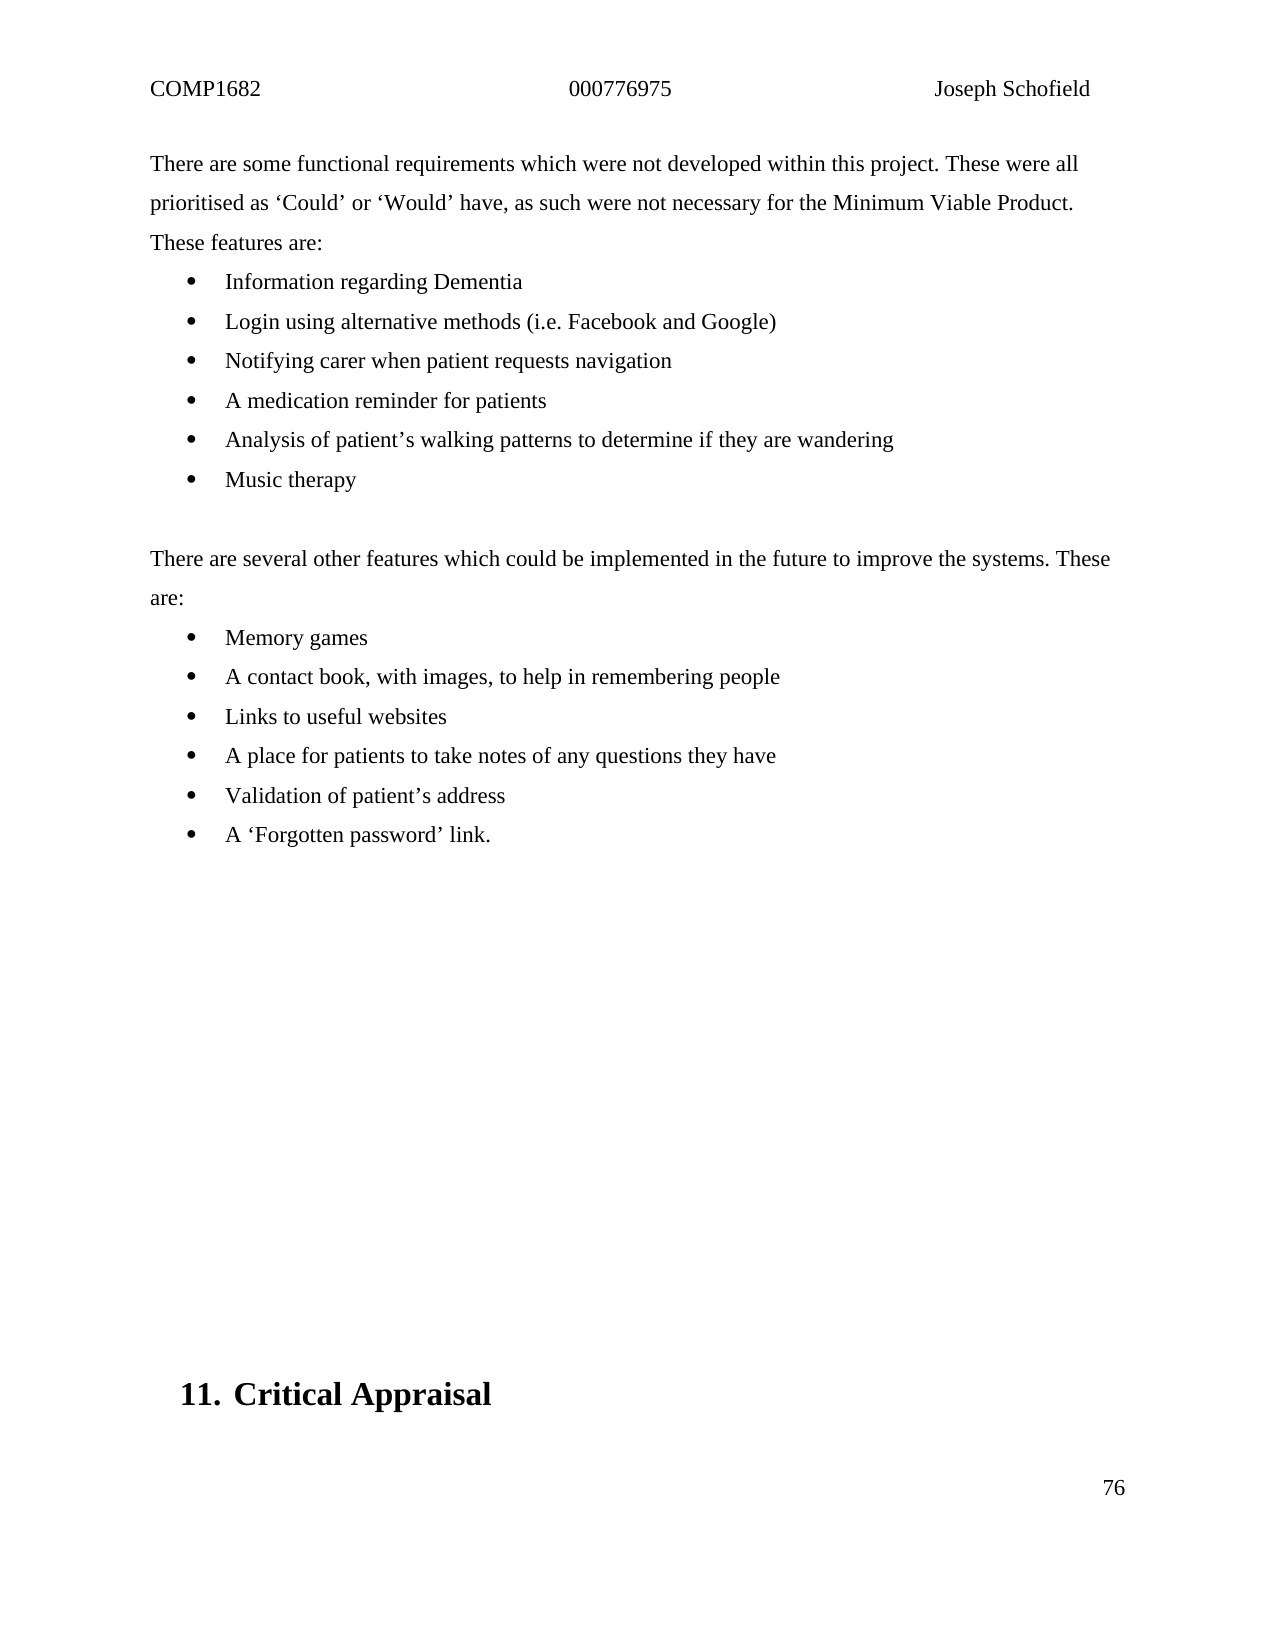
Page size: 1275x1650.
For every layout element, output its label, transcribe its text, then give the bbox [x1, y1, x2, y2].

list Music therapy [187, 466, 1125, 492]
list Notifying carer when patient requests navigation [187, 347, 1125, 374]
text There are some functional requirements which were not developed within this project. These were all prioritised as ‘Could’ or ‘Would’ have, as such were not necessary for the Minimum Viable Product. These features are: [150, 150, 1125, 255]
list Information regarding Dementia [187, 268, 1125, 295]
subtitle Critical Appraisal [179, 1374, 1125, 1412]
list A ‘Forgotten password’ link. [187, 821, 1125, 847]
list A contact book, with images, to help in remembering people [187, 663, 1125, 689]
list Analysis of patient’s walking patterns to determine if they are wandering [187, 426, 1125, 453]
list Login using alternative methods (i.e. Facebook and Google) [187, 308, 1125, 334]
list Links to useful websites [187, 703, 1125, 729]
list A medication reminder for patients [187, 387, 1125, 413]
list Validation of patient’s address [187, 782, 1125, 808]
list A place for patients to take notes of any questions they have [187, 742, 1125, 768]
text There are several other features which could be implemented in the future to improve the systems. These are: [150, 545, 1125, 611]
list Memory games [187, 624, 1125, 650]
